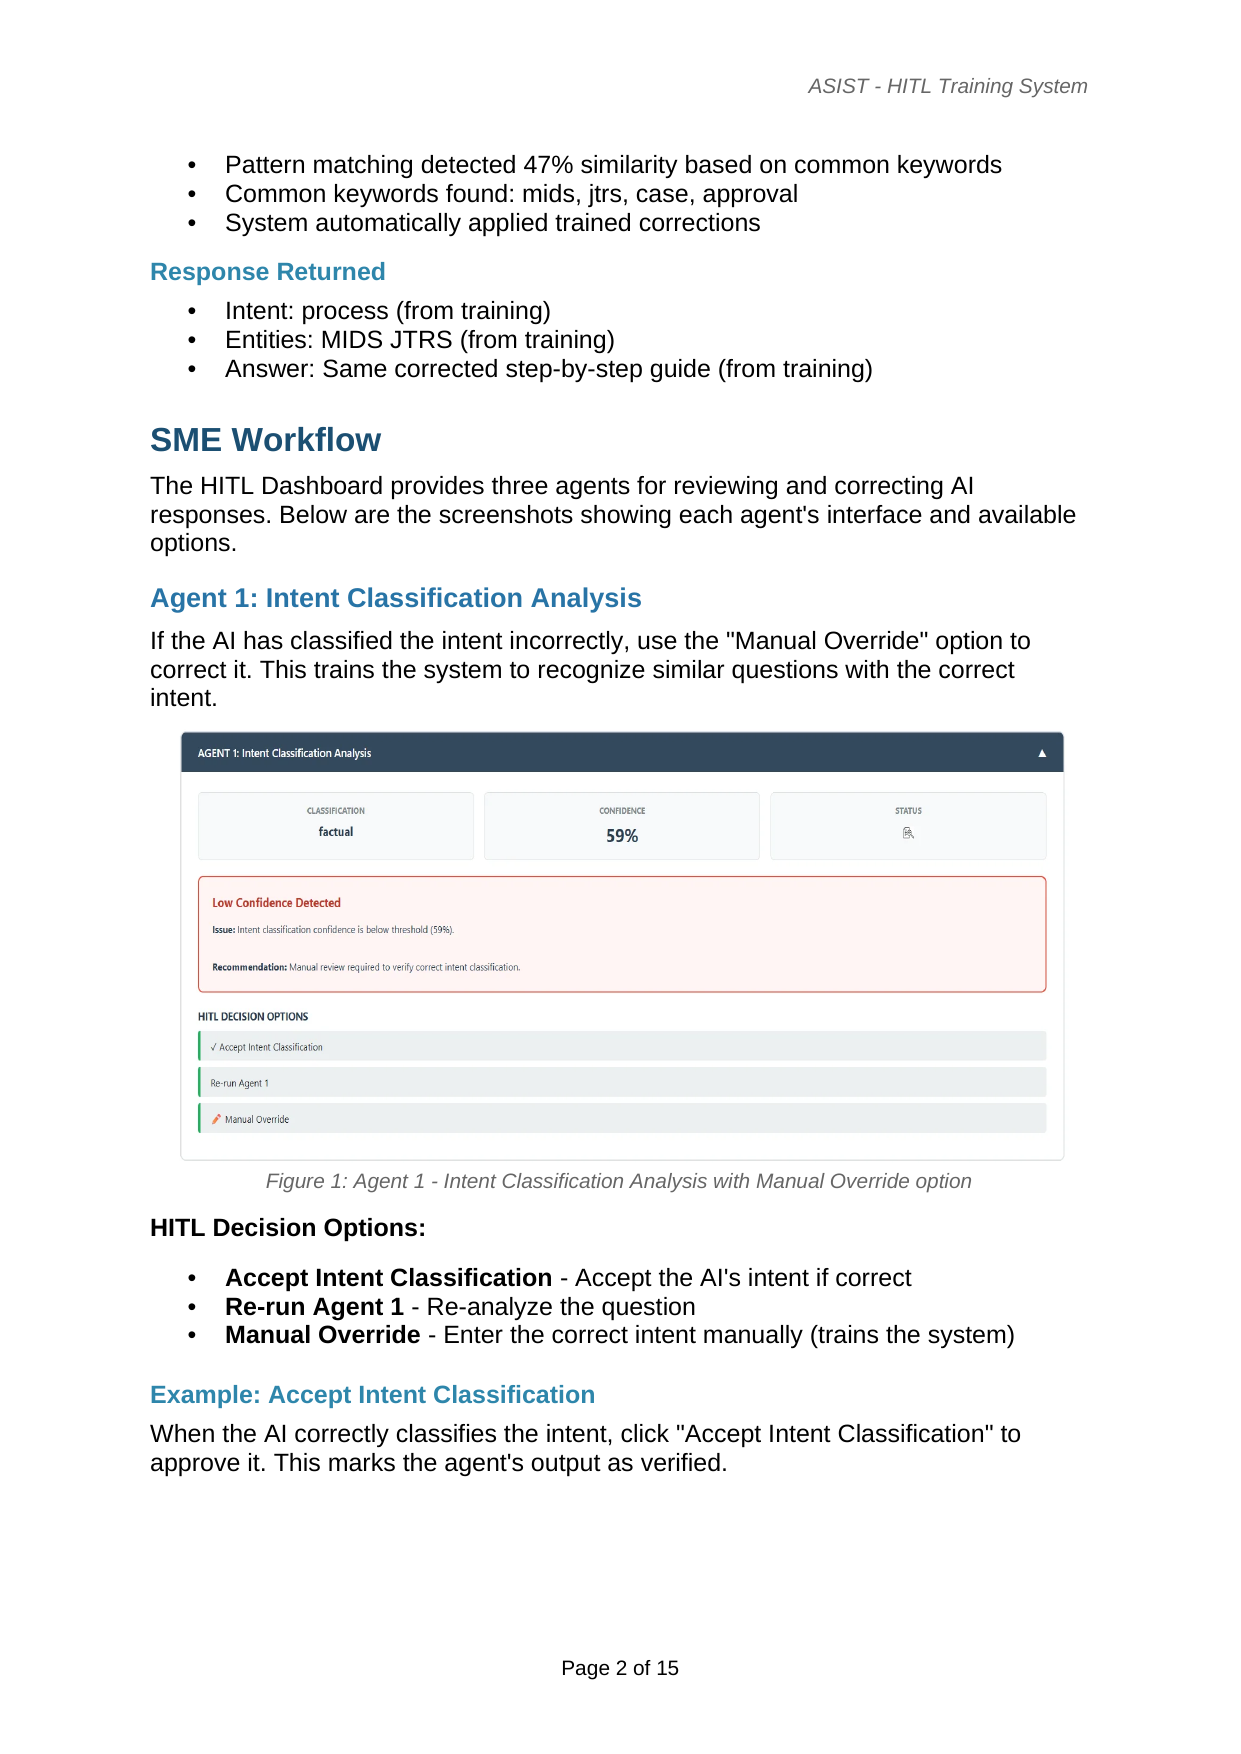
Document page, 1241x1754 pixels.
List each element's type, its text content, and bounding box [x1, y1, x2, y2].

list Re-run Agent 1 - Re-analyze the question [187, 1292, 1090, 1320]
subtitle Response Returned [150, 257, 1090, 286]
text Figure 1: Agent 1 - Intent Classification Analysis with Manual Override option [150, 1168, 1090, 1192]
text HITL Decision Options: [150, 1213, 1090, 1242]
list Intent: process (from training) [187, 296, 1090, 325]
list System automatically applied trained corrections [187, 207, 1090, 236]
subtitle Example: Accept Intent Classification [150, 1380, 1090, 1409]
list Manual Override - Enter the correct intent manually (trains the system) [187, 1320, 1090, 1349]
list Common keywords found: mids, jtrs, case, approval [187, 179, 1090, 207]
text The HITL Dashboard provides three agents for reviewing and correcting AI responses. Below are the screenshots showing each agent's interface and available options. [150, 471, 1090, 557]
text When the AI correctly classifies the intent, click "Accept Intent Classification" to approve it. This marks the agent's output as verified. [150, 1419, 1090, 1477]
list Answer: Same corrected step-by-step guide (from training) [187, 354, 1090, 382]
subtitle SME Workflow [150, 420, 1090, 458]
subtitle Agent 1: Intent Classification Analysis [150, 582, 1090, 613]
list Entities: MIDS JTRS (from training) [187, 325, 1090, 354]
list Accept Intent Classification - Accept the AI's intent if correct [187, 1263, 1090, 1292]
list Pattern matching detected 47% similarity based on common keywords [187, 150, 1090, 179]
text If the AI has classified the intent incorrectly, use the "Manual Override" option to correct it. This trains the system to recognize similar questions with the correct intent. [150, 626, 1090, 712]
